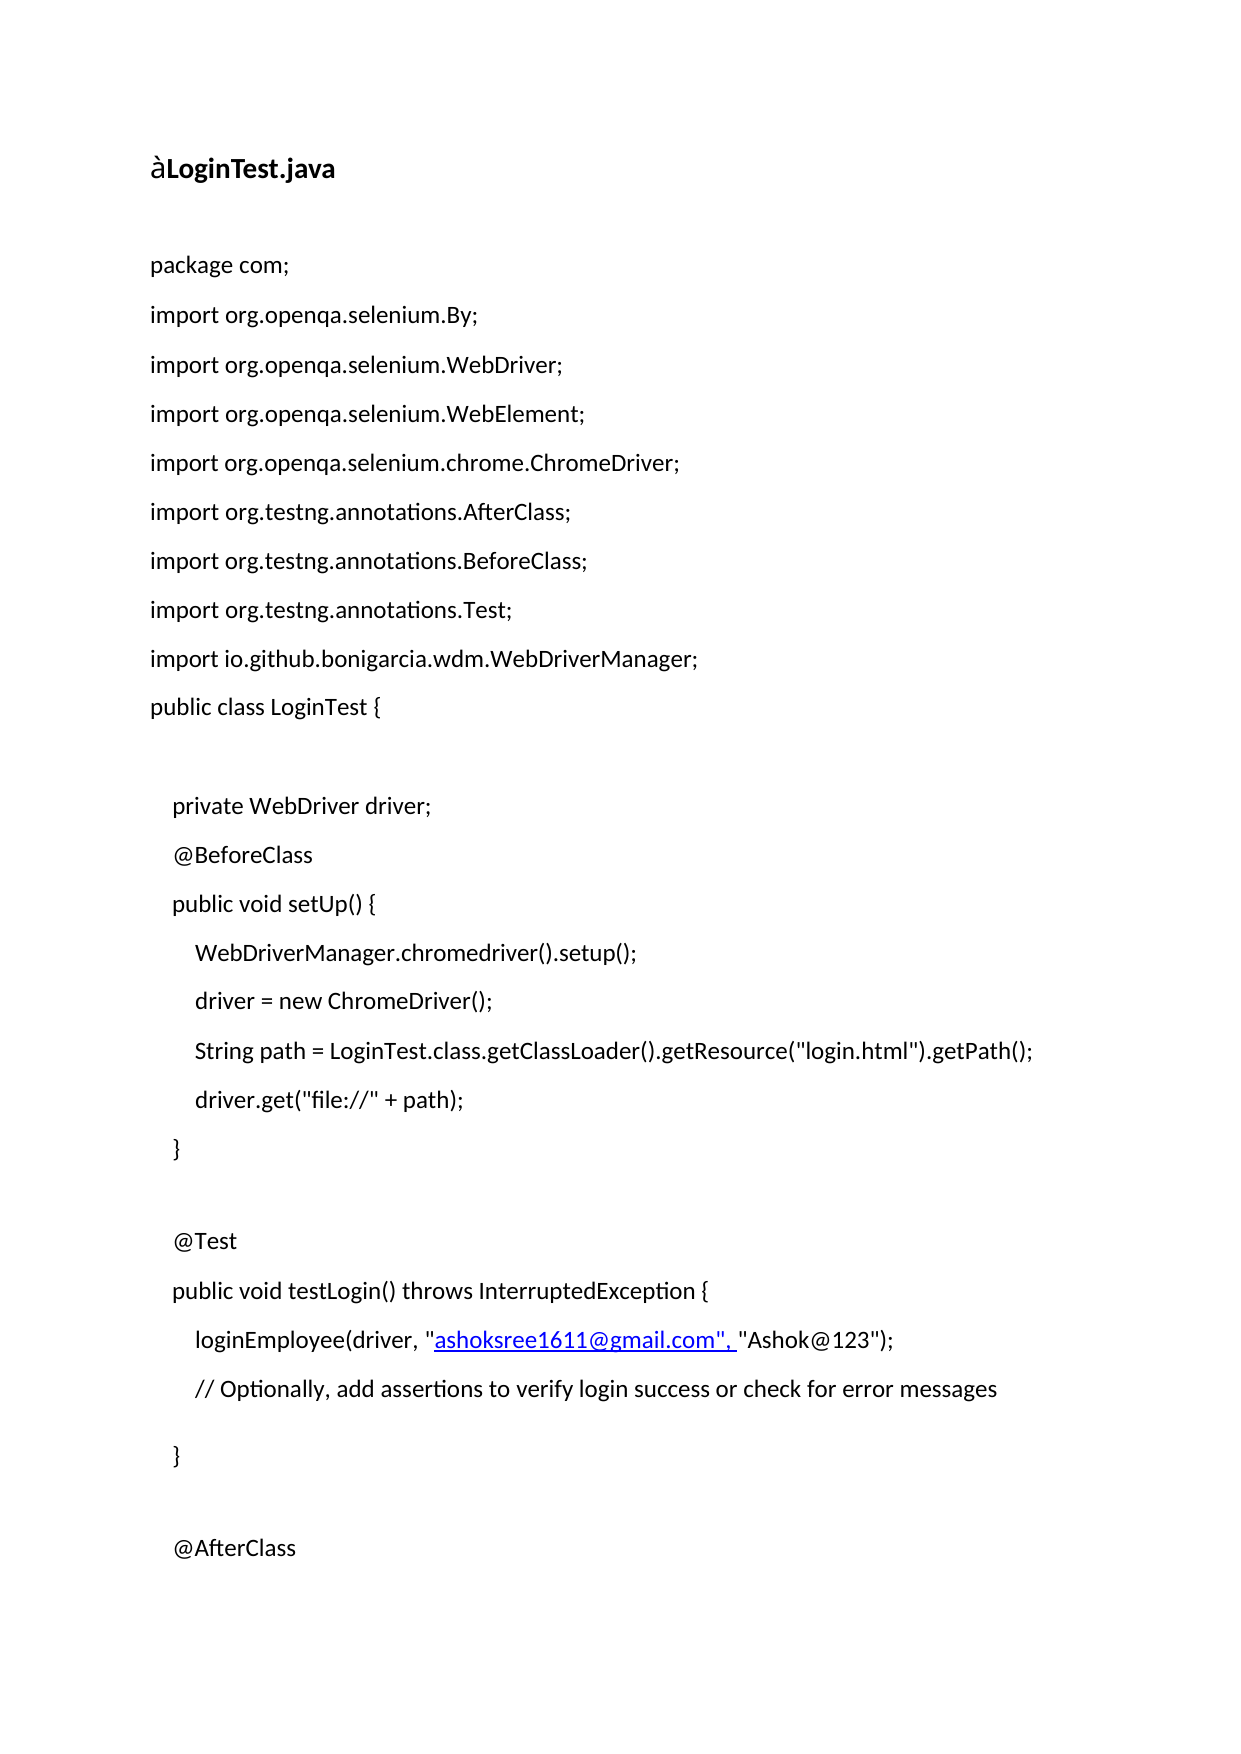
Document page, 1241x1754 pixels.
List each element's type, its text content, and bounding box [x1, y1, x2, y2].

text @AfterClass [172, 1532, 1105, 1563]
subtitle àLoginTest.java [150, 148, 1105, 187]
text public void testLogin() throws InterruptedException { loginEmployee(driver, "ashoksree1611@gmail.com", "Ashok@123"); [172, 1275, 899, 1354]
text @Test [172, 1225, 1105, 1256]
text public void setUp() { WebDriverManager.chromedriver().setup(); driver = new ChromeDriver(); [172, 888, 694, 1016]
text import org.testng.annotations.BeforeClass; import org.testng.annotations.Test; [150, 545, 590, 624]
text } [172, 1440, 1105, 1471]
text // Optionally, add assertions to verify login success or check for error messages [195, 1373, 1105, 1403]
text package com; [150, 250, 1105, 280]
text } [172, 1133, 1105, 1163]
text import org.openqa.selenium.chrome.ChromeDriver; import org.testng.annotations.AfterClass; [150, 447, 682, 526]
text import org.openqa.selenium.By; [150, 300, 1105, 330]
text import org.openqa.selenium.WebDriver; import org.openqa.selenium.WebElement; [150, 349, 586, 428]
text import io.github.bonigarcia.wdm.WebDriverManager; public class LoginTest { [150, 643, 700, 722]
text String path = LoginTest.class.getClassLoader().getResource("login.html").getPath(); driver.get("file://" + path); [194, 1035, 1035, 1114]
text private WebDriver driver; @BeforeClass [172, 790, 433, 870]
